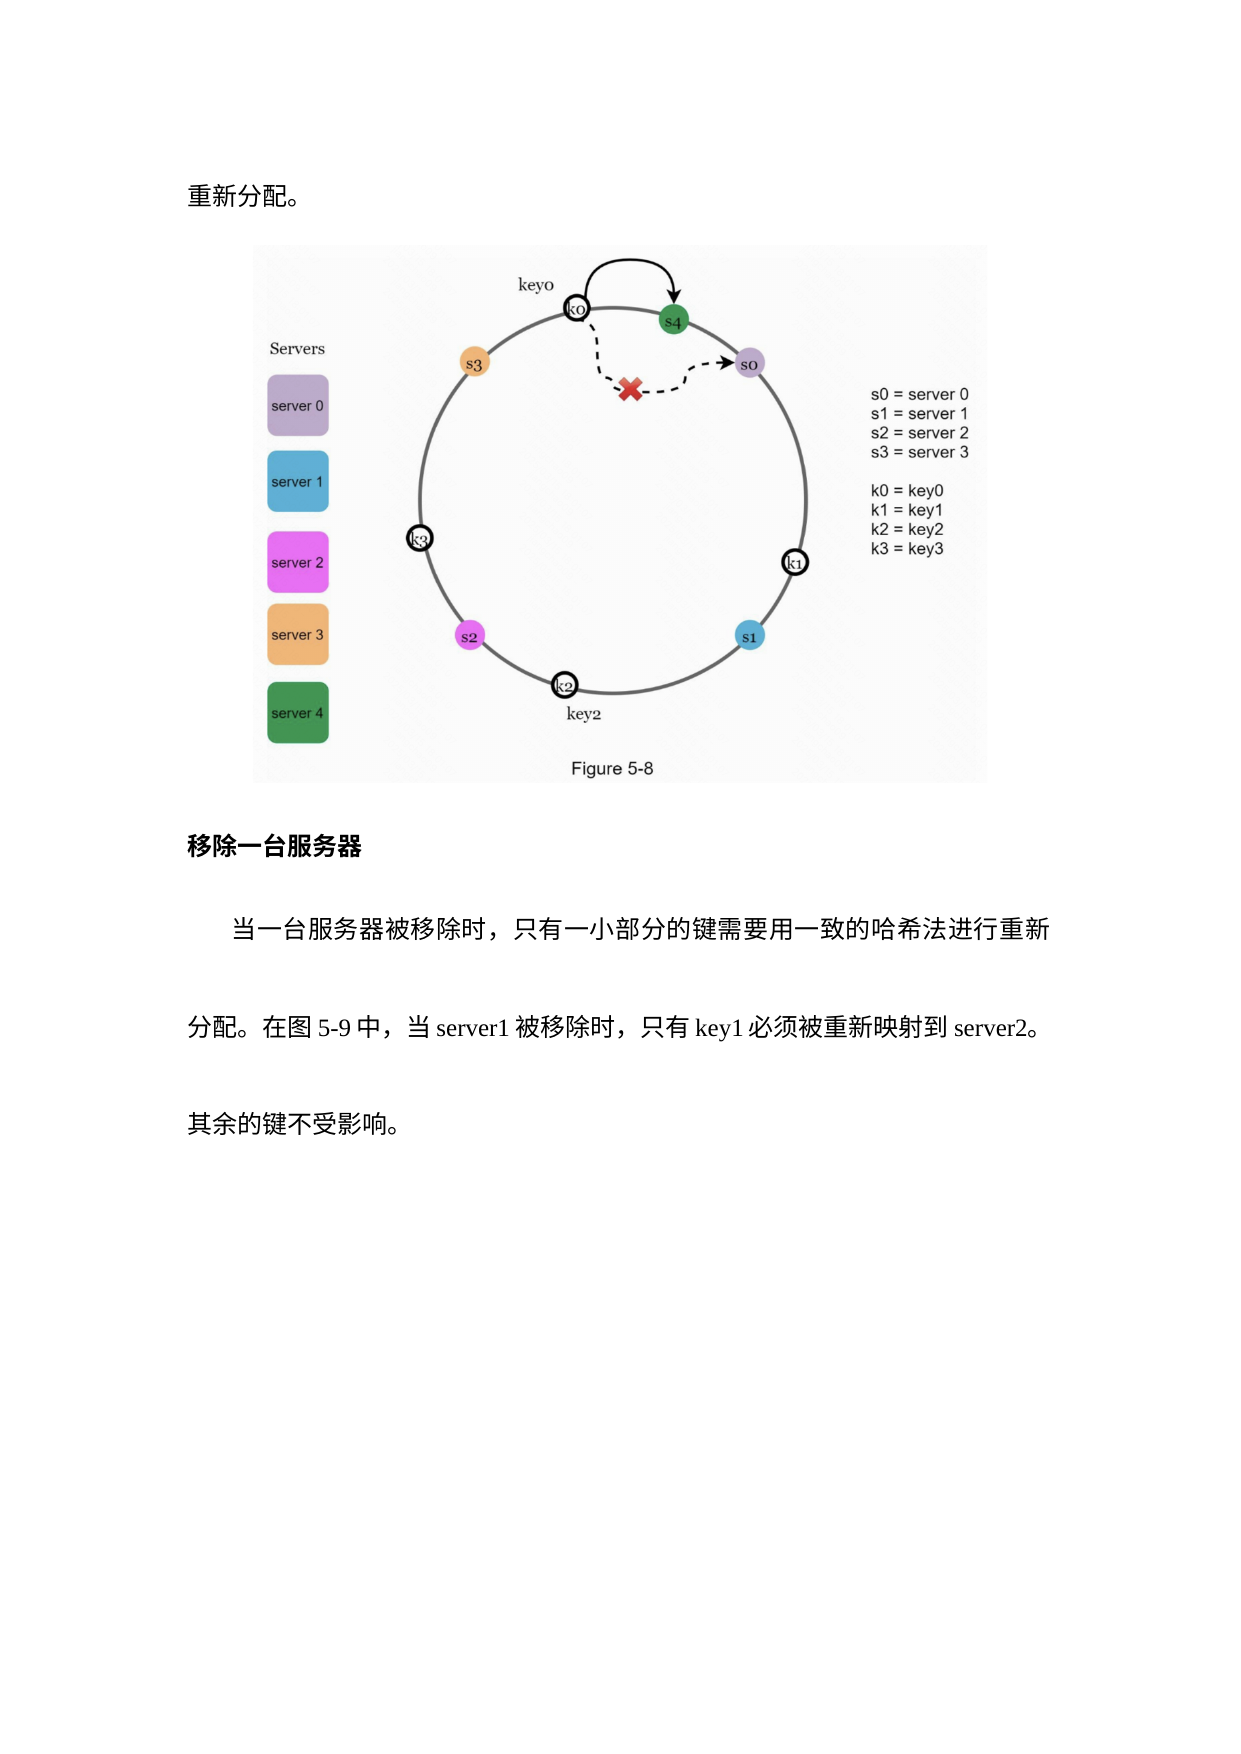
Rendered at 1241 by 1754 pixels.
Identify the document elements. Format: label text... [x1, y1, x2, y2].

subtitle 移除一台服务器 [187, 812, 1053, 877]
text 当一台服务器被移除时，只有一小部分的键需要用一致的哈希法进行重新分配。在图5-9中，当server1被移除时，只有key1必须被重新映射到server2。其余的键不受影响。 [187, 895, 1053, 1155]
picture [252, 245, 988, 783]
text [187, 162, 1053, 227]
